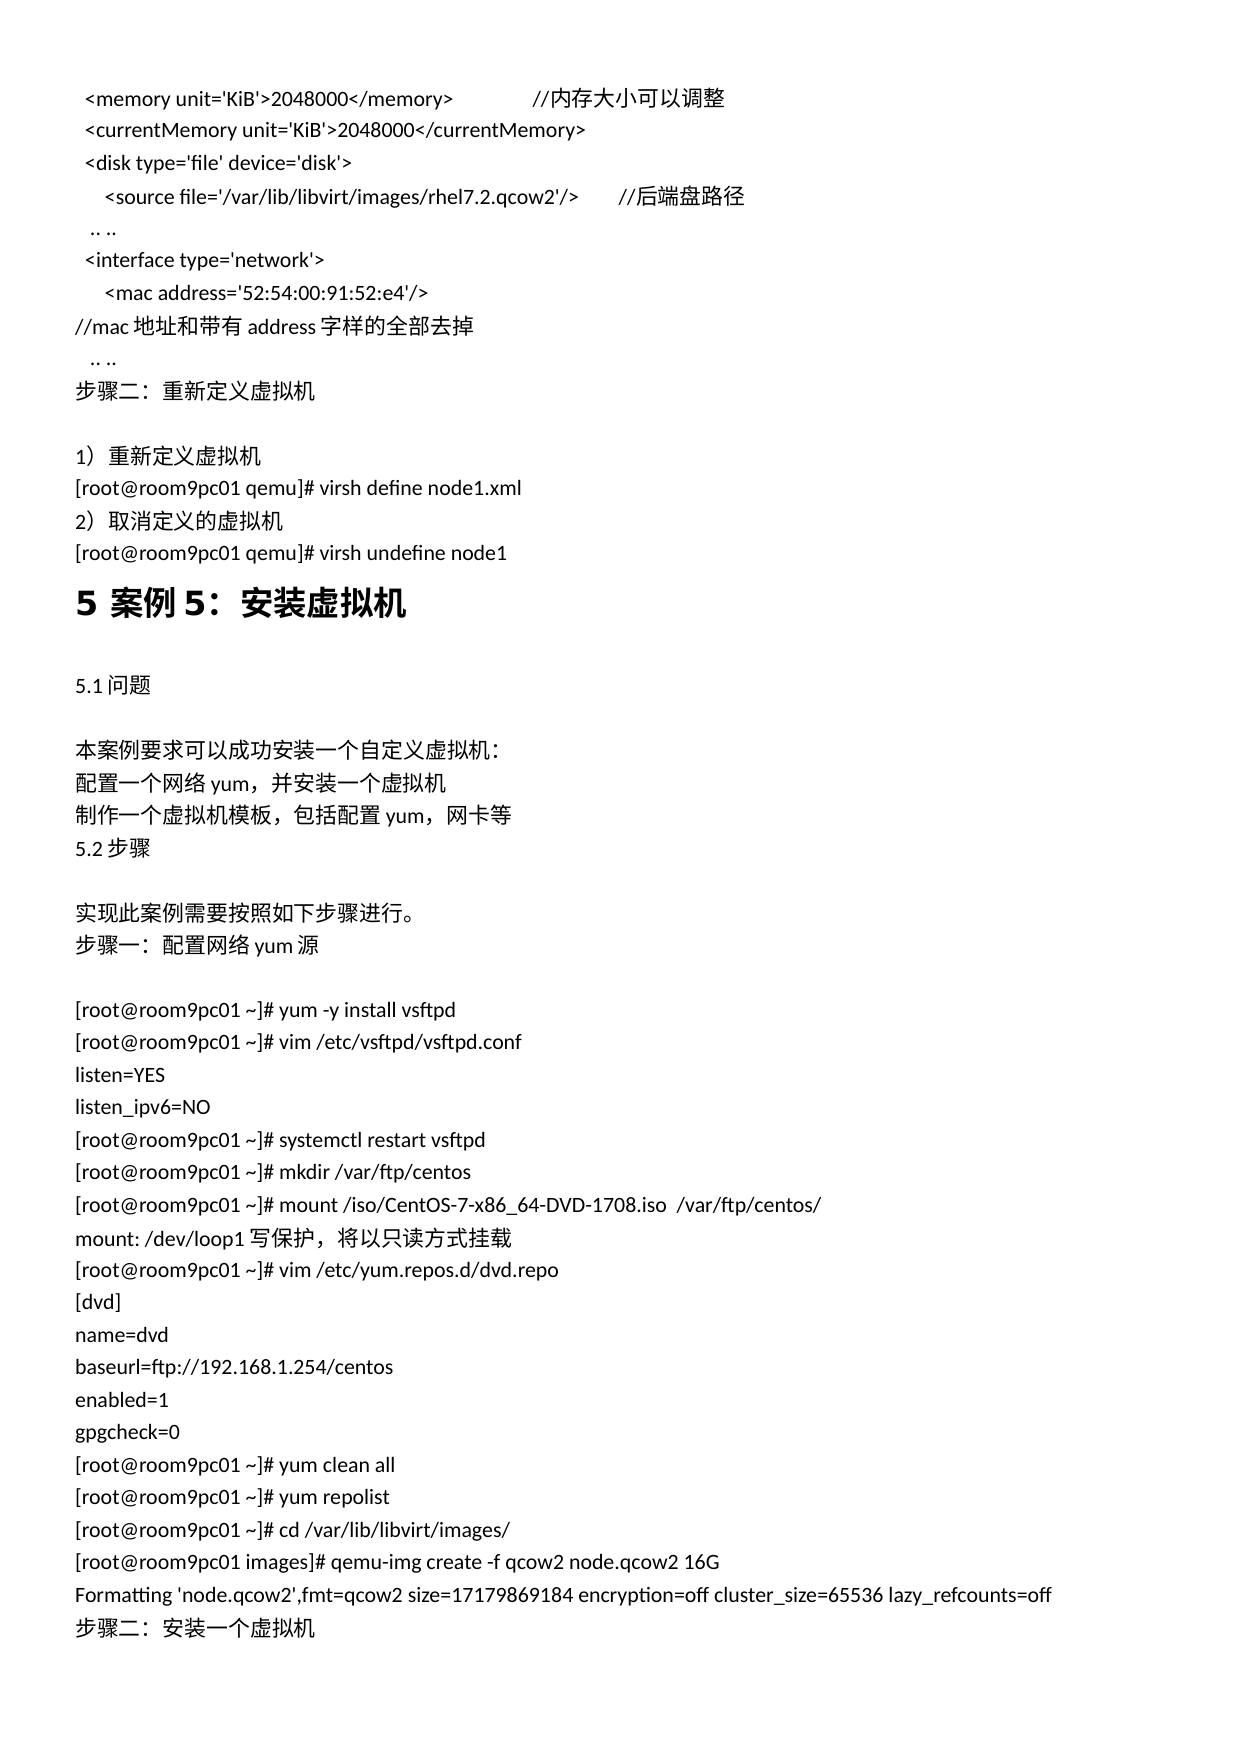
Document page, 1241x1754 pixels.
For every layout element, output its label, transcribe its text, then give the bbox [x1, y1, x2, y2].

text 2）取消定义的虚拟机 [75, 503, 1165, 536]
text <memory unit='KiB'>2048000</memory> //内存大小可以调整 [75, 81, 1165, 113]
text [root@room9pc01 images]# qemu-img create -f qcow2 node.qcow2 16G [75, 1545, 1165, 1578]
text 实现此案例需要按照如下步骤进行。 [75, 895, 1165, 928]
text <disk type='file' device='disk'> [75, 146, 1165, 178]
text [root@room9pc01 ~]# systemctl restart vsftpd [75, 1123, 1165, 1155]
text [root@room9pc01 qemu]# virsh undefine node1 [75, 536, 1165, 568]
text 1）重新定义虚拟机 [75, 438, 1165, 471]
text listen_ipv6=NO [75, 1090, 1165, 1123]
text <currentMemory unit='KiB'>2048000</currentMemory> [75, 113, 1165, 146]
text 5.2 步骤 [75, 830, 1165, 863]
text [root@room9pc01 ~]# vim /etc/yum.repos.d/dvd.repo [75, 1253, 1165, 1285]
text [dvd] [75, 1285, 1165, 1318]
text 步骤一：配置网络yum源 [75, 928, 1165, 960]
text [root@room9pc01 ~]# yum repolist [75, 1480, 1165, 1513]
text [root@room9pc01 ~]# yum clean all [75, 1448, 1165, 1480]
text 制作一个虚拟机模板，包括配置yum，网卡等 [75, 798, 1165, 830]
text baseurl=ftp://192.168.1.254/centos [75, 1350, 1165, 1383]
text <mac address='52:54:00:91:52:e4'/> [75, 276, 1165, 308]
text gpgcheck=0 [75, 1415, 1165, 1448]
text [root@room9pc01 qemu]# virsh define node1.xml [75, 471, 1165, 503]
subtitle 5 案例5：安装虚拟机 [75, 568, 1165, 633]
text 5.1 问题 [75, 668, 1165, 700]
text mount: /dev/loop1 写保护，将以只读方式挂载 [75, 1220, 1165, 1253]
text enabled=1 [75, 1383, 1165, 1415]
text 步骤二：重新定义虚拟机 [75, 373, 1165, 406]
text .. .. [75, 341, 1165, 373]
text name=dvd [75, 1318, 1165, 1350]
text [root@room9pc01 ~]# mount /iso/CentOS-7-x86_64-DVD-1708.iso /var/ftp/centos/ [75, 1188, 1165, 1220]
text [root@room9pc01 ~]# vim /etc/vsftpd/vsftpd.conf [75, 1025, 1165, 1058]
text listen=YES [75, 1058, 1165, 1090]
text <source file='/var/lib/libvirt/images/rhel7.2.qcow2'/> //后端盘路径 [75, 178, 1165, 211]
text .. .. [75, 211, 1165, 243]
text //mac地址和带有address字样的全部去掉 [75, 308, 1165, 341]
text [root@room9pc01 ~]# cd /var/lib/libvirt/images/ [75, 1513, 1165, 1545]
text <interface type='network'> [75, 243, 1165, 276]
text 配置一个网络yum，并安装一个虚拟机 [75, 765, 1165, 798]
text 步骤二：安装一个虚拟机 [75, 1610, 1165, 1643]
text [root@room9pc01 ~]# yum -y install vsftpd [75, 993, 1165, 1025]
text [root@room9pc01 ~]# mkdir /var/ftp/centos [75, 1155, 1165, 1188]
text 本案例要求可以成功安装一个自定义虚拟机： [75, 733, 1165, 765]
text Formatting 'node.qcow2',fmt=qcow2 size=17179869184 encryption=off cluster_size=65536 lazy_refcounts=off [75, 1578, 1165, 1610]
